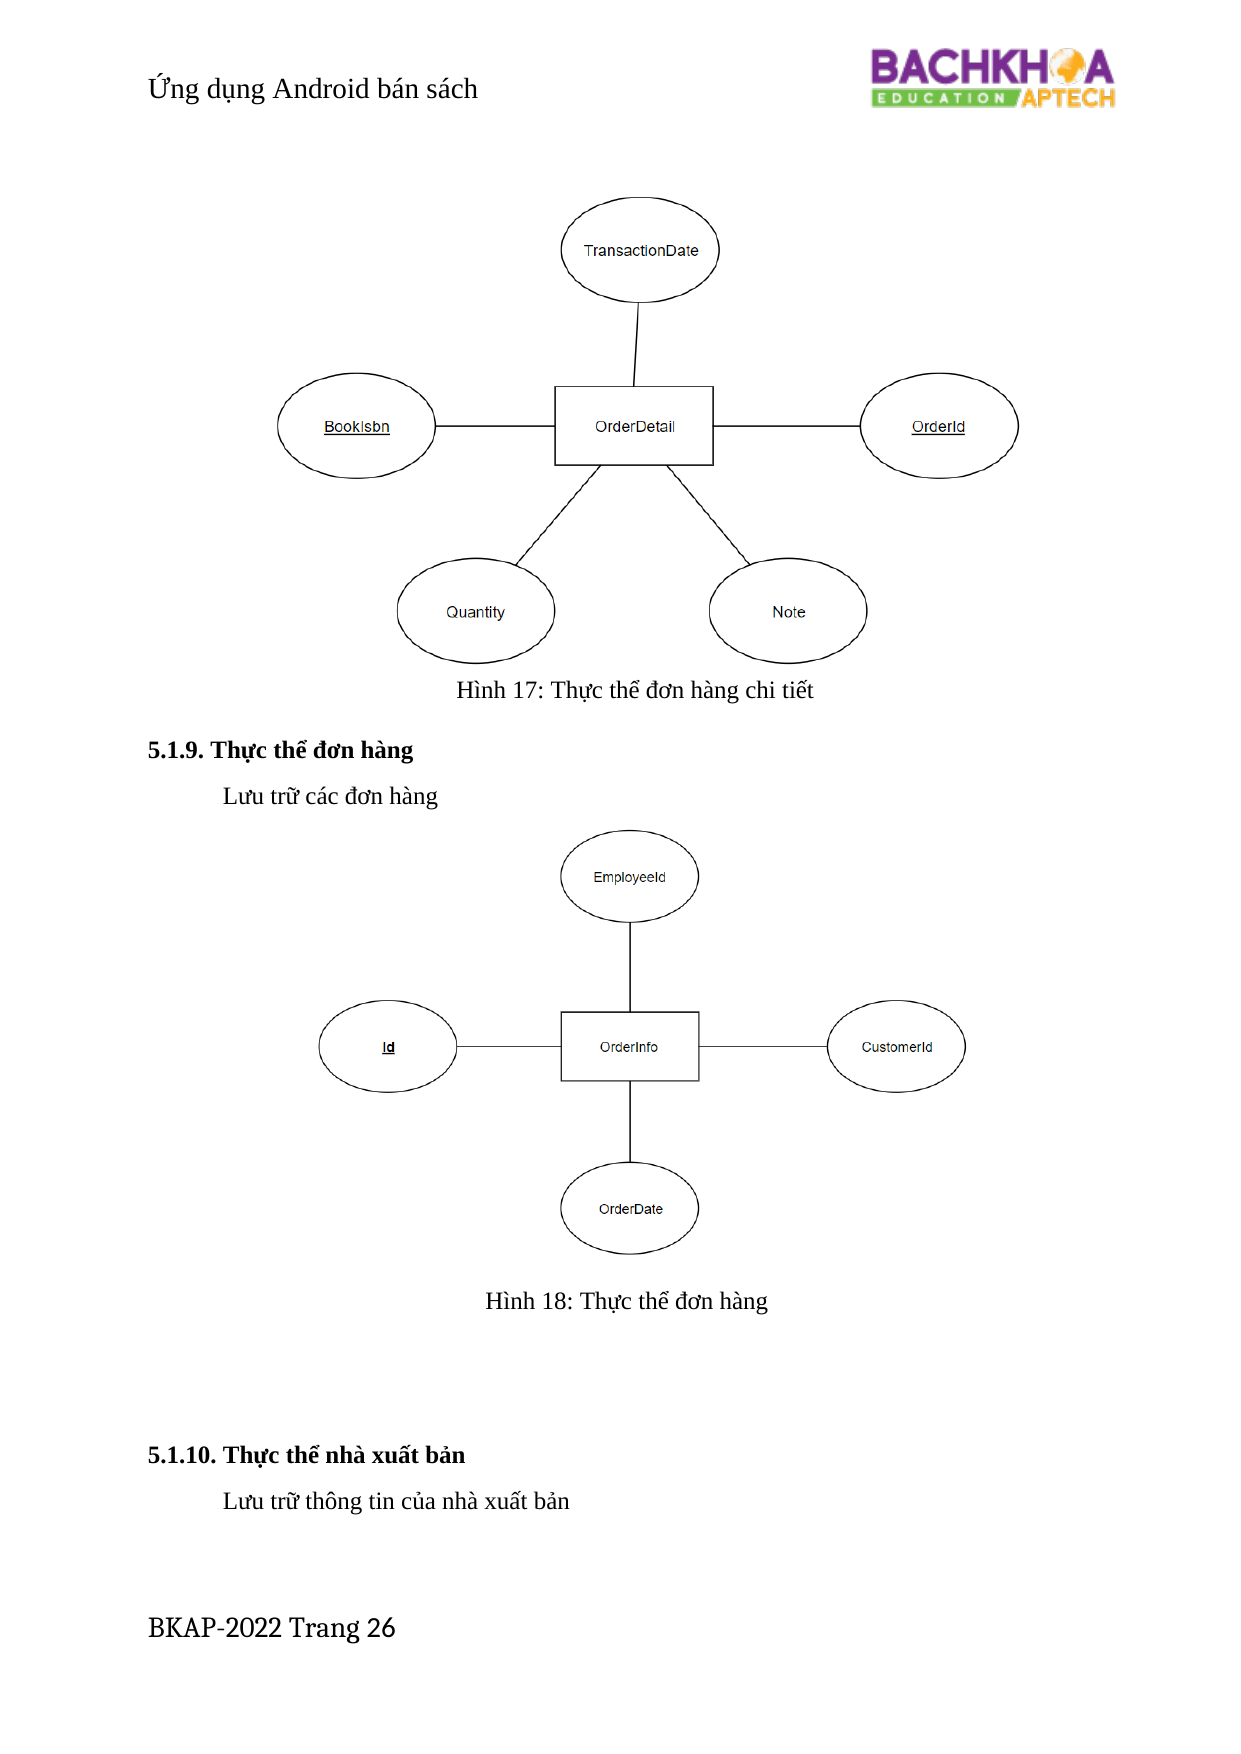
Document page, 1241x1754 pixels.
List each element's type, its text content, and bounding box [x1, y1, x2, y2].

subtitle 5.1.10. Thực thể nhà xuất bản [148, 1440, 1122, 1469]
text Lưu trữ thông tin của nhà xuất bản [148, 1483, 1122, 1514]
subtitle 5.1.9. Thực thể đơn hàng [148, 736, 1122, 764]
text Lưu trữ các đơn hàng [148, 779, 1122, 810]
text Hình 18: Thực thể đơn hàng [373, 1284, 1122, 1315]
text Hình 17: Thực thể đơn hàng chi tiết [148, 673, 1122, 704]
picture [284, 810, 986, 1267]
picture [235, 177, 1034, 673]
picture [868, 47, 1120, 111]
